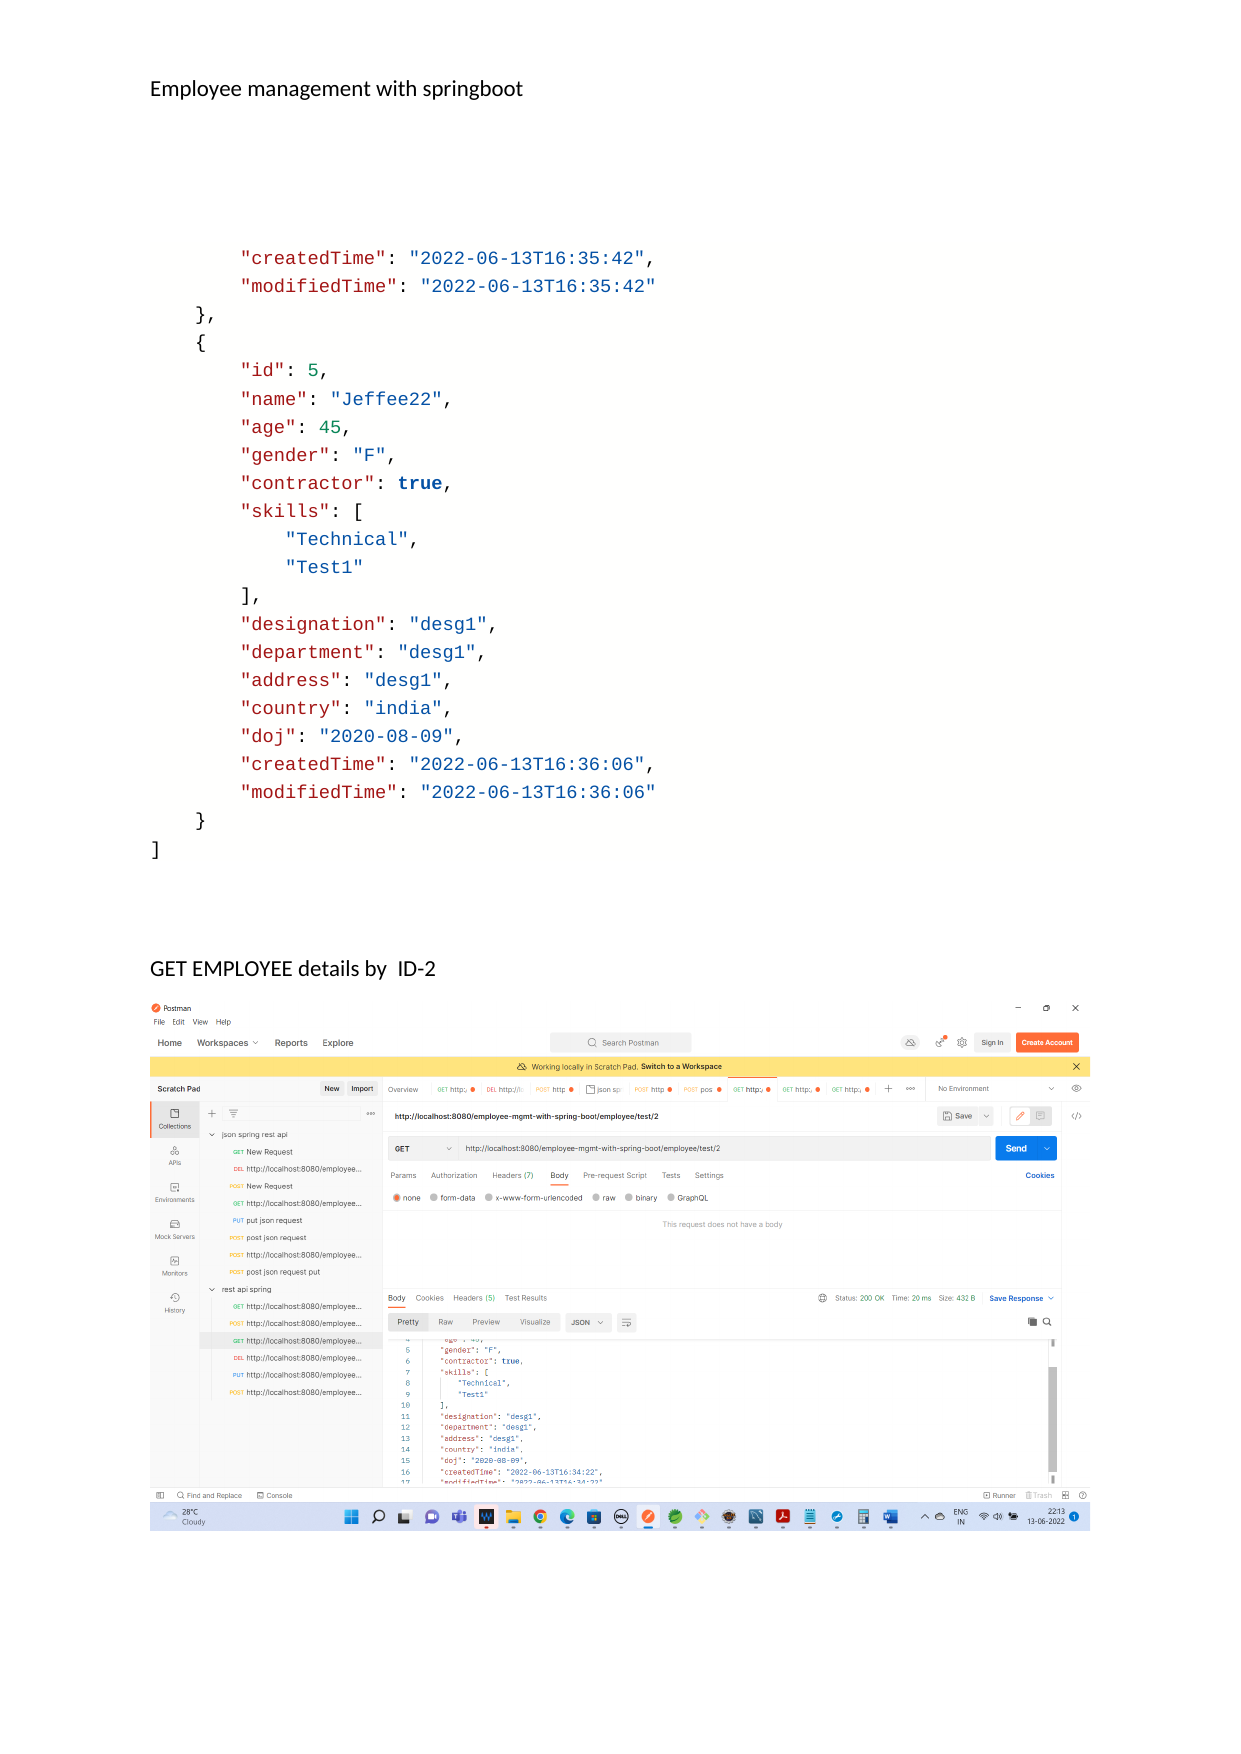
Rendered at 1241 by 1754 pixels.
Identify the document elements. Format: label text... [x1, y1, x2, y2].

text "doj": "2020-08-09", [150, 720, 1090, 748]
text }, [150, 298, 1090, 326]
text ] [150, 832, 1090, 861]
text "contractor": true, [150, 467, 1090, 495]
text "age": 45, [150, 411, 1090, 439]
text "country": "india", [150, 692, 1090, 720]
text "skills": [ [150, 495, 1090, 523]
text "id": 5, [150, 354, 1090, 382]
text "modifiedTime": "2022-06-13T16:35:42" [150, 270, 1090, 298]
text "department": "desg1", [150, 636, 1090, 664]
text GET EMPLOYEE details by ID-2 [150, 954, 1090, 982]
text "createdTime": "2022-06-13T16:36:06", [150, 748, 1090, 776]
picture [150, 1001, 1091, 1531]
text "Technical", [150, 523, 1090, 551]
text { [150, 326, 1090, 354]
text ], [150, 579, 1090, 607]
text "Test1" [150, 551, 1090, 579]
text "address": "desg1", [150, 664, 1090, 692]
text "name": "Jeffee22", [150, 382, 1090, 411]
text "gender": "F", [150, 439, 1090, 467]
text "createdTime": "2022-06-13T16:35:42", [150, 242, 1090, 270]
text "designation": "desg1", [150, 607, 1090, 636]
text "modifiedTime": "2022-06-13T16:36:06" [150, 776, 1090, 804]
text } [150, 804, 1090, 832]
